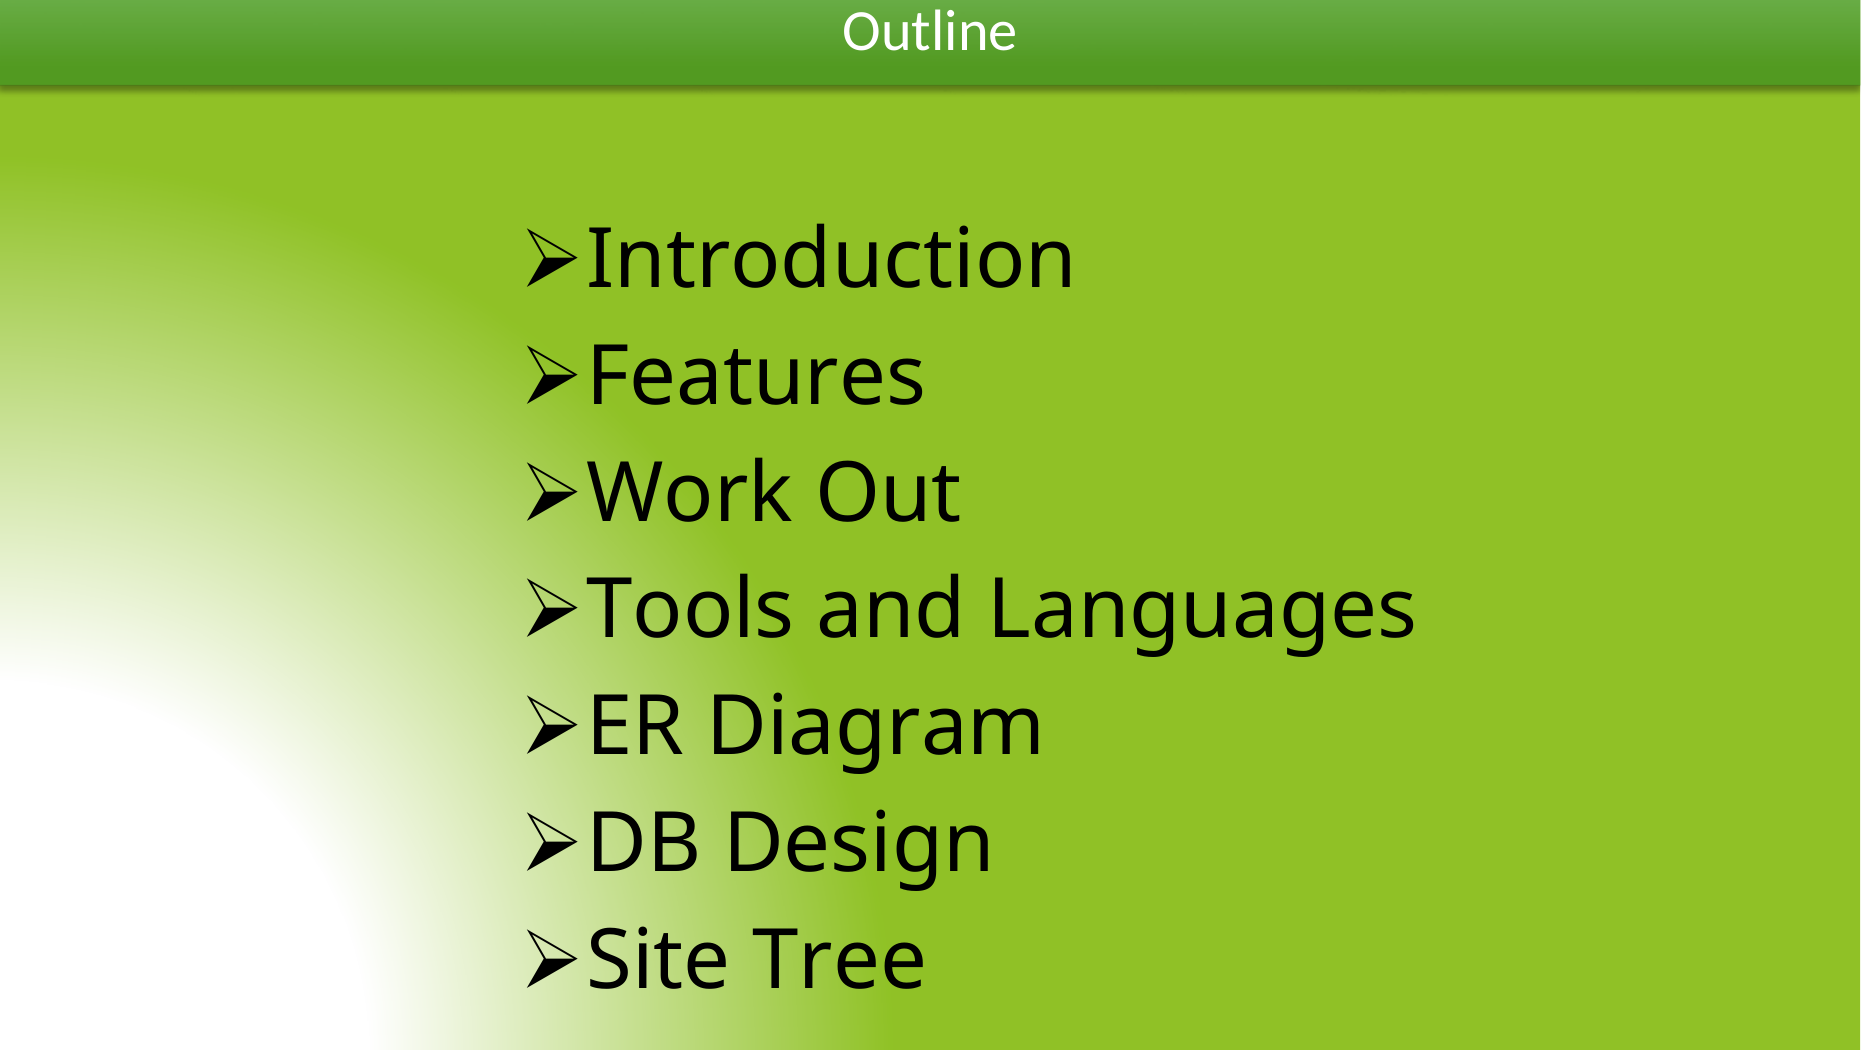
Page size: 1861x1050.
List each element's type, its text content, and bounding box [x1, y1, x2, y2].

list Features [520, 315, 1860, 429]
list Site Tree [520, 899, 1860, 1013]
list Introduction [520, 198, 1860, 312]
picture [0, 0, 1861, 1050]
list Tools and Languages [520, 549, 1860, 662]
list Work Out [520, 432, 1860, 545]
list DB Design [520, 782, 1860, 896]
list ER Diagram [520, 666, 1860, 779]
